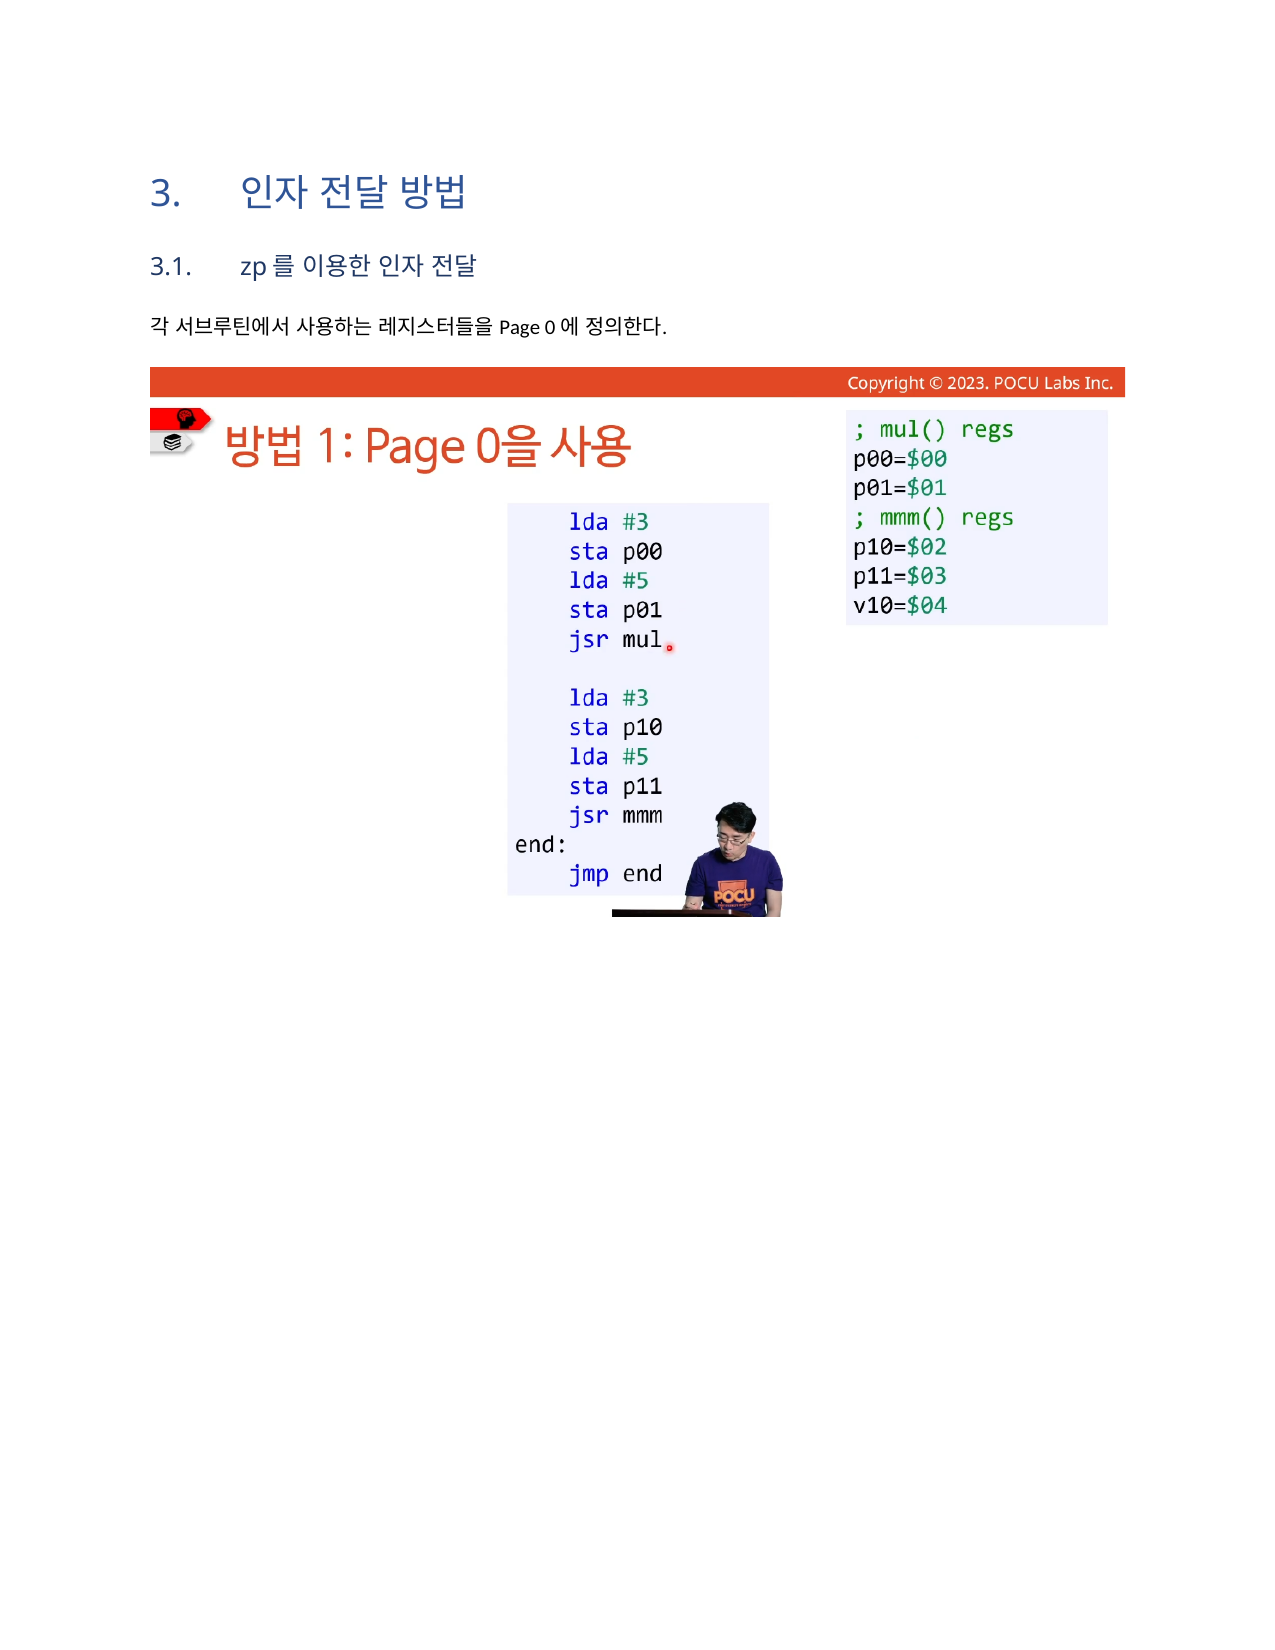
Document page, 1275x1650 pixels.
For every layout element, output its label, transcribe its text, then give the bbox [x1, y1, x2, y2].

picture [150, 367, 1125, 917]
subtitle zp를 이용한 인자 전달 [150, 246, 1125, 282]
subtitle 인자 전달 방법 [150, 162, 1125, 217]
text 각 서브루틴에서 사용하는 레지스터들을 Page 0 에 정의한다. [150, 310, 1125, 341]
